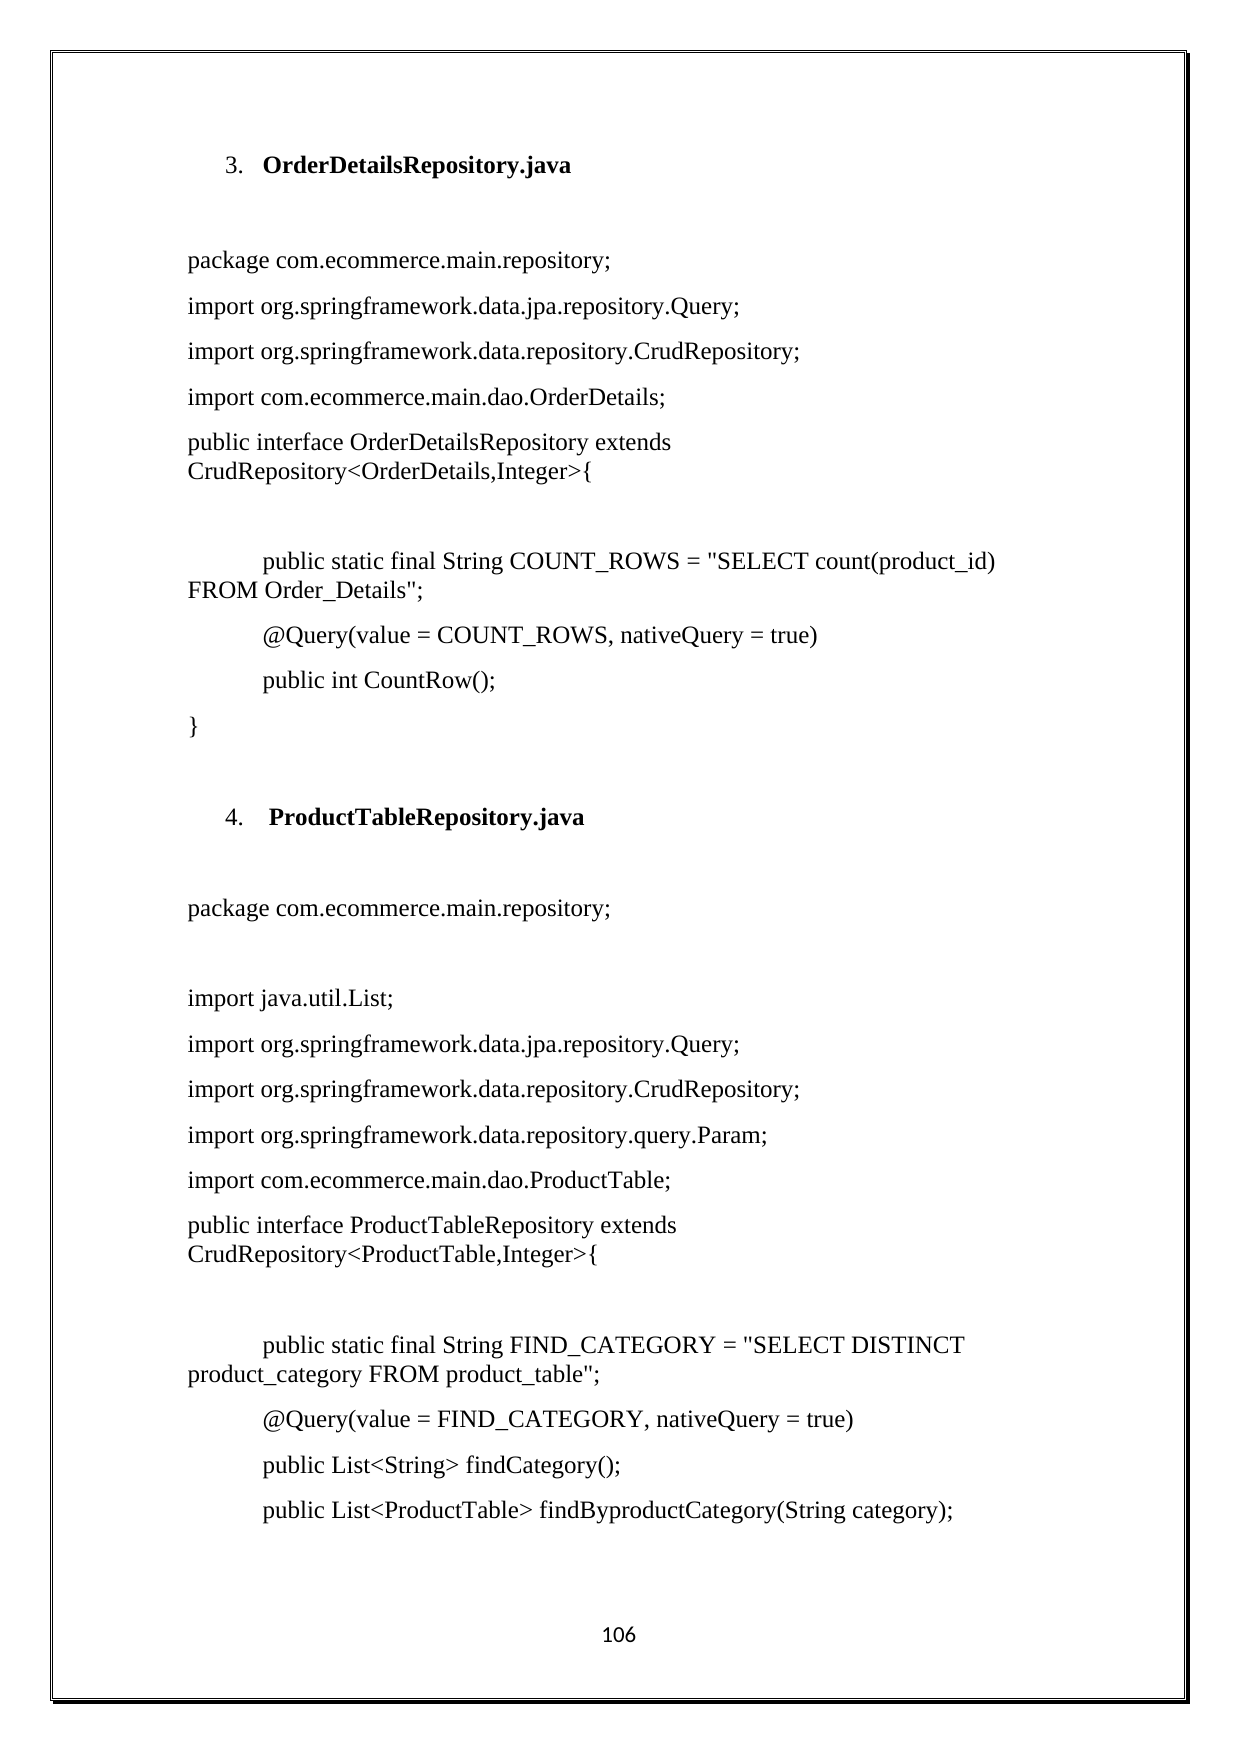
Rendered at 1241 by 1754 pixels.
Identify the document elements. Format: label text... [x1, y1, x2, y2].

text import java.util.List; [187, 983, 1049, 1012]
text package com.ecommerce.main.repository; [187, 245, 1049, 274]
text @Query(value = FIND_CATEGORY, nativeQuery = true) [187, 1404, 1049, 1433]
text public List<ProductTable> findByproductCategory(String category); [187, 1495, 1049, 1524]
text public int CountRow(); [187, 666, 1049, 694]
text import com.ecommerce.main.dao.ProductTable; [187, 1165, 1049, 1194]
list ProductTableRepository.java [225, 802, 1049, 831]
text import org.springframework.data.jpa.repository.Query; [187, 1029, 1049, 1058]
text import org.springframework.data.repository.query.Param; [187, 1120, 1049, 1148]
text public static final String COUNT_ROWS = "SELECT count(product_id) FROM Order_Details"; [187, 546, 1049, 603]
text public List<String> findCategory(); [187, 1450, 1049, 1478]
text public interface ProductTableRepository extends CrudRepository<ProductTable,Integer>{ [187, 1211, 1049, 1268]
text @Query(value = COUNT_ROWS, nativeQuery = true) [187, 620, 1049, 649]
text package com.ecommerce.main.repository; [187, 893, 1049, 921]
text import org.springframework.data.repository.CrudRepository; [187, 336, 1049, 365]
list OrderDetailsRepository.java [225, 150, 1049, 179]
text import org.springframework.data.jpa.repository.Query; [187, 291, 1049, 319]
text import org.springframework.data.repository.CrudRepository; [187, 1074, 1049, 1103]
text } [187, 711, 1049, 740]
text import com.ecommerce.main.dao.OrderDetails; [187, 382, 1049, 410]
text public static final String FIND_CATEGORY = "SELECT DISTINCT product_category FROM product_table"; [187, 1330, 1049, 1388]
text public interface OrderDetailsRepository extends CrudRepository<OrderDetails,Integer>{ [187, 427, 1049, 484]
